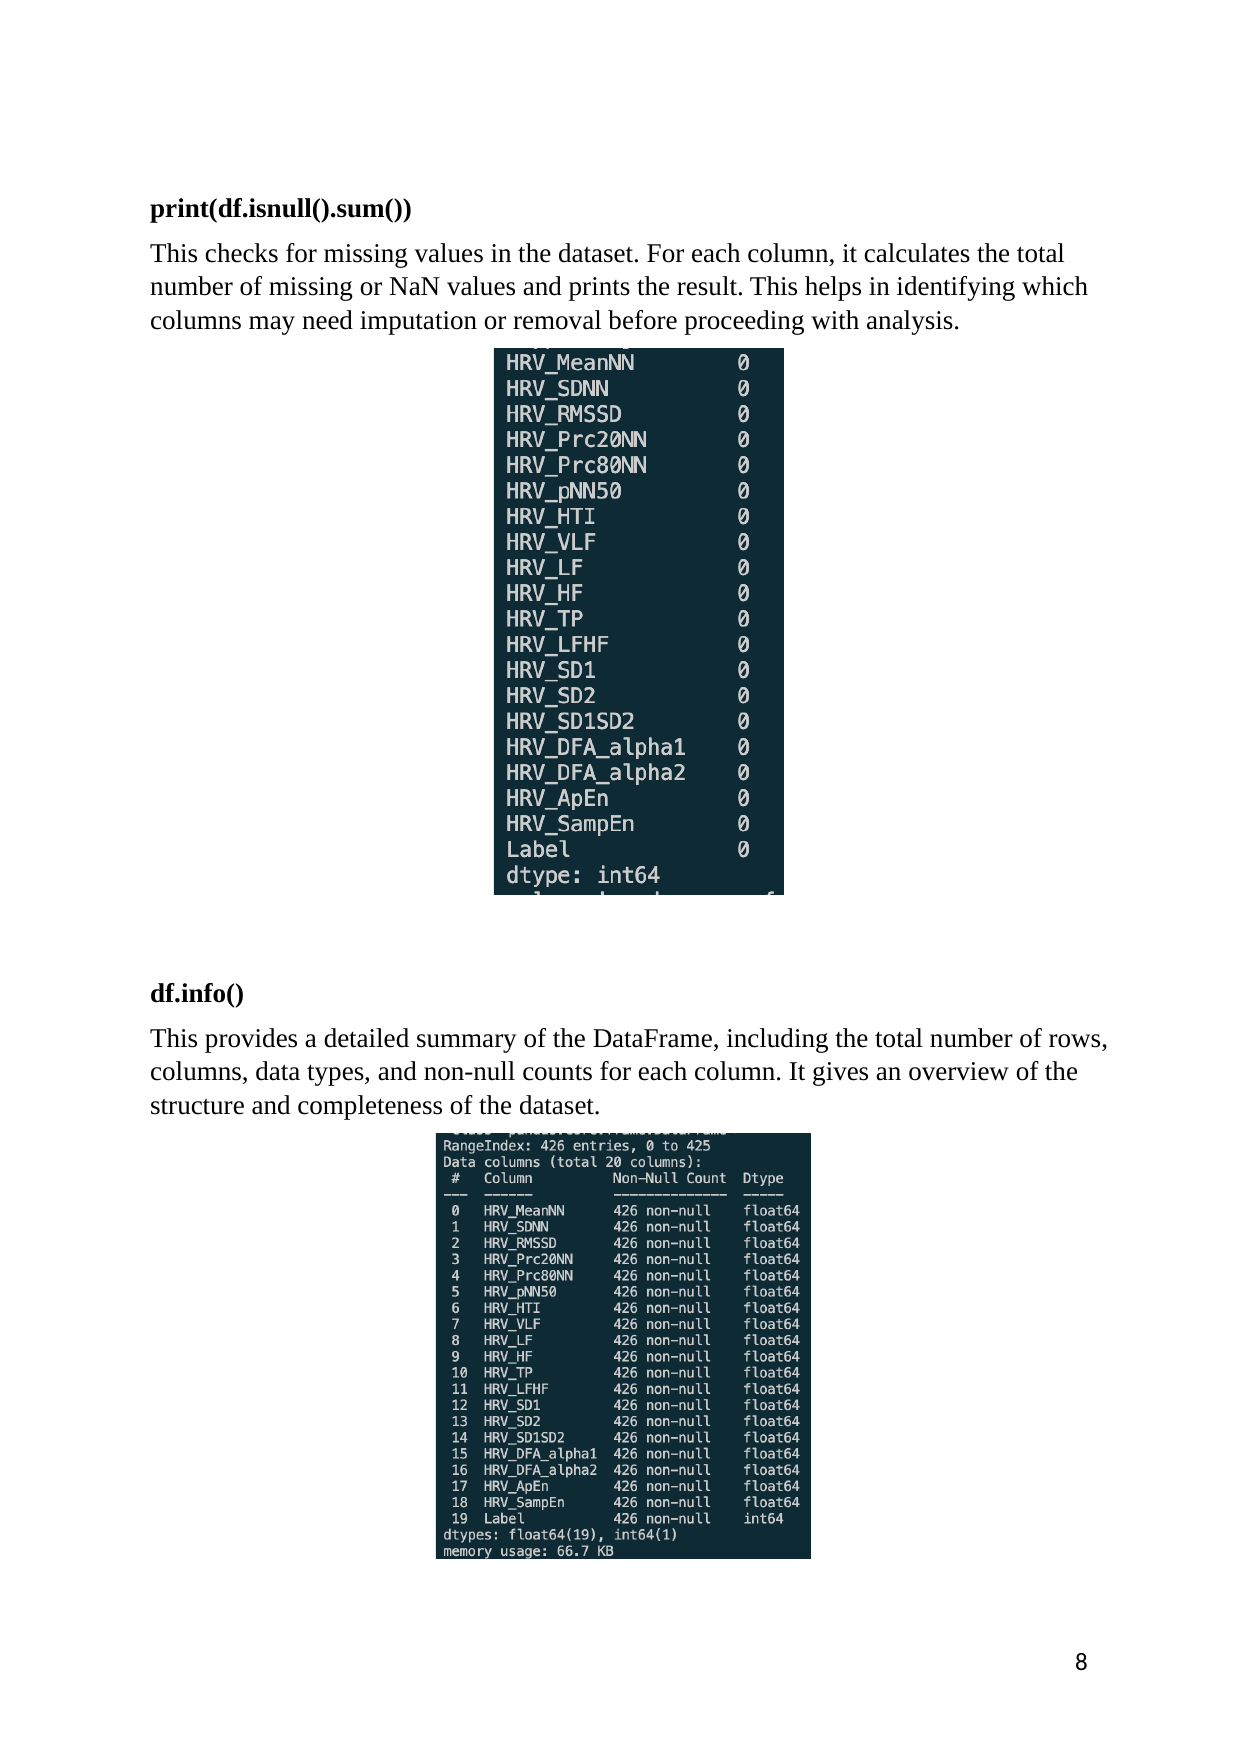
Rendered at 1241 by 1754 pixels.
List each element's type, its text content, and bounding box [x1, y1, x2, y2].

text This provides a detailed summary of the DataFrame, including the total number of rows, columns, data types, and non-null counts for each column. It gives an overview of the structure and completeness of the dataset. [150, 1022, 1127, 1120]
picture [493, 348, 784, 895]
picture [435, 1133, 811, 1559]
text df.info() [150, 977, 1127, 1008]
text This checks for missing values in the dataset. For each column, it calculates the total number of missing or NaN values and prints the result. This helps in identifying which columns may need imputation or removal before proceeding with analysis. [150, 237, 1127, 335]
text print(df.isnull().sum()) [150, 192, 1127, 223]
